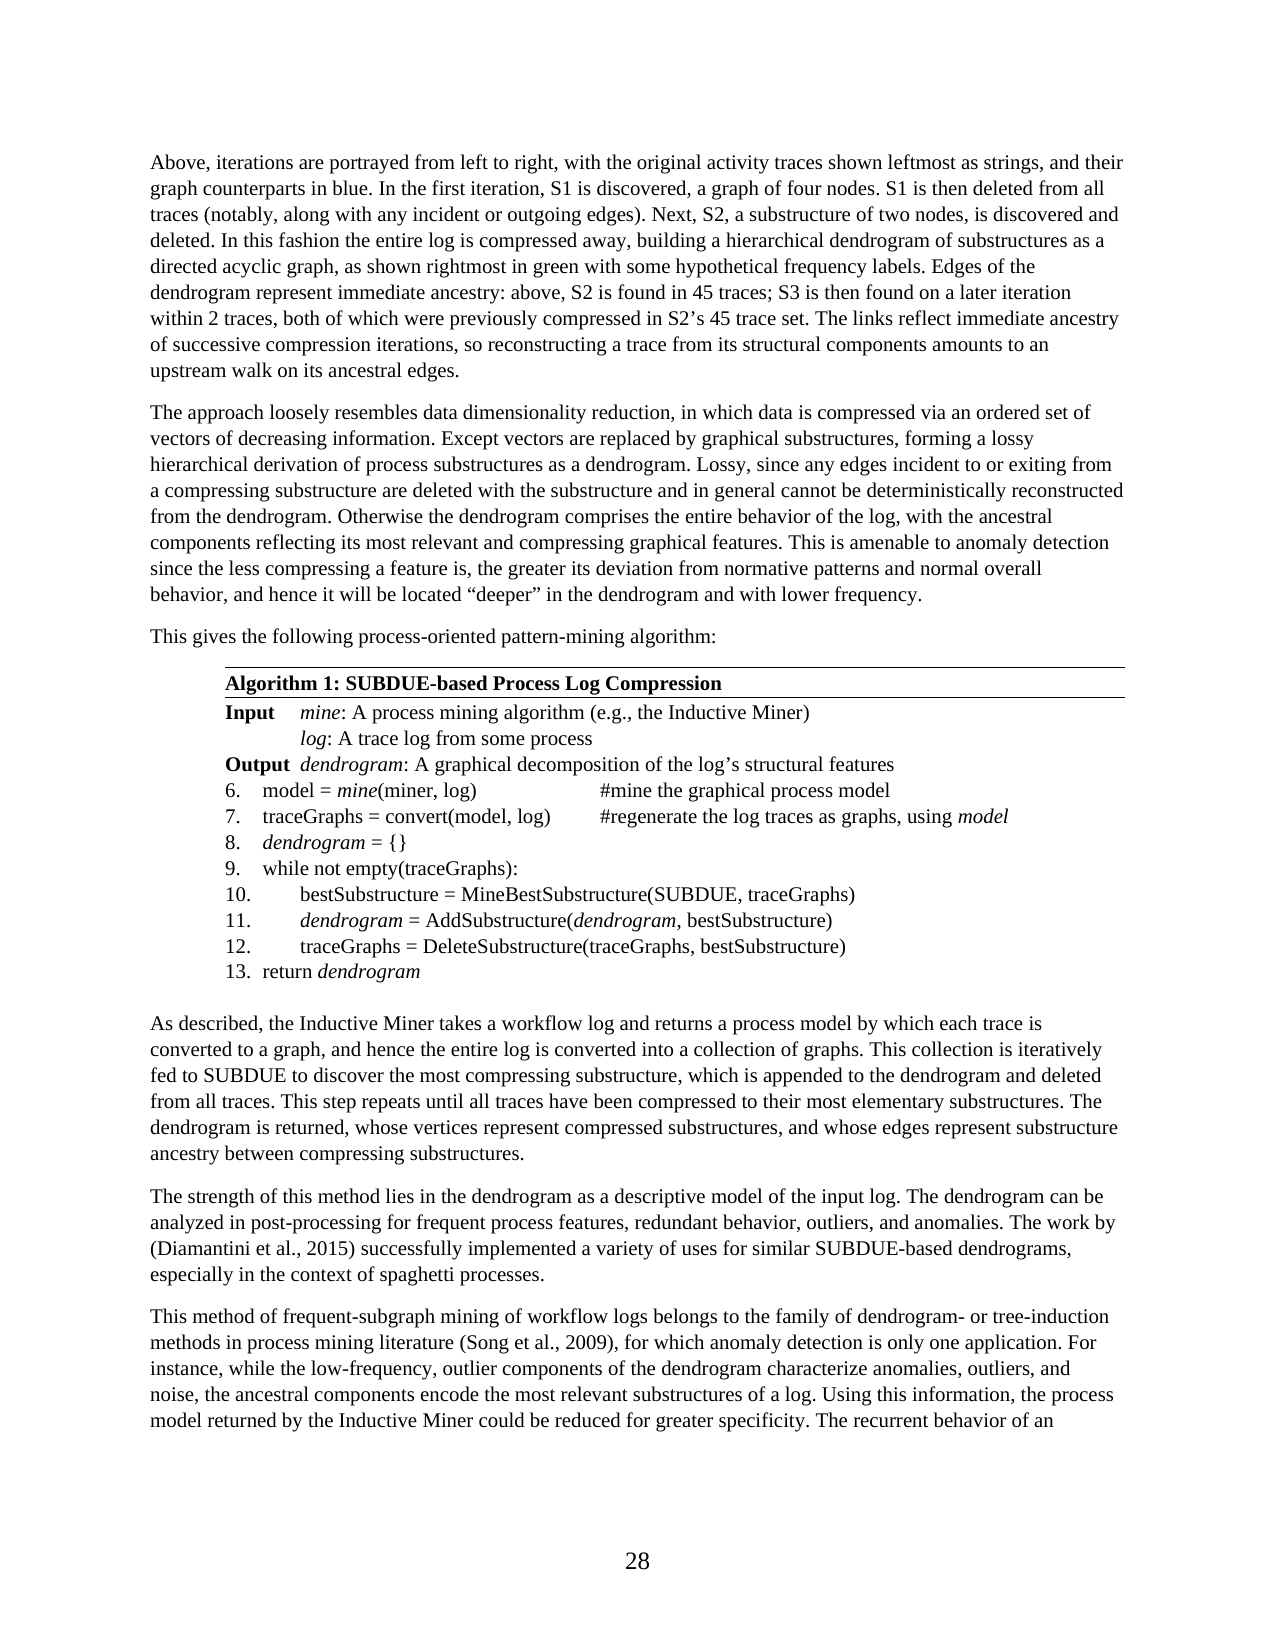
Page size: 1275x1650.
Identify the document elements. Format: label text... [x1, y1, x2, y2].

list dendrogram = {} [225, 830, 1125, 854]
text Above, iterations are portrayed from left to right, with the original activity traces shown leftmost as strings, and their graph counterparts in blue. In the first iteration, S1 is discovered, a graph of four nodes. S1 is then deleted from all traces (notably, along with any incident or outgoing edges). Next, S2, a substructure of two nodes, is discovered and deleted. In this fashion the entire log is compressed away, building a hierarchical dendrogram of substructures as a directed acyclic graph, as shown rightmost in green with some hypothetical frequency labels. Edges of the dendrogram represent immediate ancestry: above, S2 is found in 45 traces; S3 is then found on a later iteration within 2 traces, both of which were previously compressed in S2’s 45 trace set. The links reflect immediate ancestry of successive compression iterations, so reconstructing a trace from its structural components amounts to an upstream walk on its ancestral edges. [150, 150, 1125, 382]
list traceGraphs = DeleteSubstructure(traceGraphs, bestSubstructure) [225, 933, 1125, 958]
text Input mine: A process mining algorithm (e.g., the Inductive Miner) [225, 700, 1125, 724]
text As described, the Inductive Miner takes a workflow log and returns a process model by which each trace is converted to a graph, and hence the entire log is converted into a collection of graphs. This collection is iteratively fed to SUBDUE to discover the most compressing substructure, which is appended to the dendrogram and deleted from all traces. This step repeats until all traces have been compressed to their most elementary substructures. The dendrogram is returned, whose vertices represent compressed substructures, and whose edges represent substructure ancestry between compressing substructures. [150, 1011, 1125, 1165]
text The strength of this method lies in the dendrogram as a descriptive model of the input log. The dendrogram can be analyzed in post-processing for frequent process features, redundant behavior, outliers, and anomalies. The work by (Diamantini et al., 2015) successfully implemented a variety of uses for similar SUBDUE-based dendrograms, especially in the context of spaghetti processes. [150, 1184, 1125, 1286]
text The approach loosely resembles data dimensionality reduction, in which data is compressed via an ordered set of vectors of decreasing information. Except vectors are replaced by graphical substructures, forming a lossy hierarchical derivation of process substructures as a dendrogram. Lossy, since any edges incident to or exiting from a compressing substructure are deleted with the substructure and in general cannot be deterministically reconstructed from the dendrogram. Otherwise the dendrogram comprises the entire behavior of the log, with the ancestral components reflecting its most relevant and compressing graphical features. This is amenable to anomaly detection since the less compressing a feature is, the greater its deviation from normative patterns and normal overall behavior, and hence it will be located “deeper” in the dendrogram and with lower frequency. [150, 400, 1125, 606]
list model = mine(miner, log) #mine the graphical process model [225, 778, 1125, 802]
list traceGraphs = convert(model, log) #regenerate the log traces as graphs, using model [225, 804, 1125, 828]
list return dendrogram [225, 959, 1125, 983]
list bestSubstructure = MineBestSubstructure(SUBDUE, traceGraphs) [225, 882, 1125, 906]
text Algorithm 1: SUBDUE-based Process Log Compression [225, 668, 1125, 697]
list while not empty(traceGraphs): [225, 856, 1125, 880]
text This gives the following process-oriented pattern-mining algorithm: [150, 624, 1125, 648]
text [150, 1304, 1125, 1432]
text Output dendrogram: A graphical decomposition of the log’s structural features [225, 752, 1125, 776]
text log: A trace log from some process [225, 726, 1125, 750]
list dendrogram = AddSubstructure(dendrogram, bestSubstructure) [225, 908, 1125, 932]
